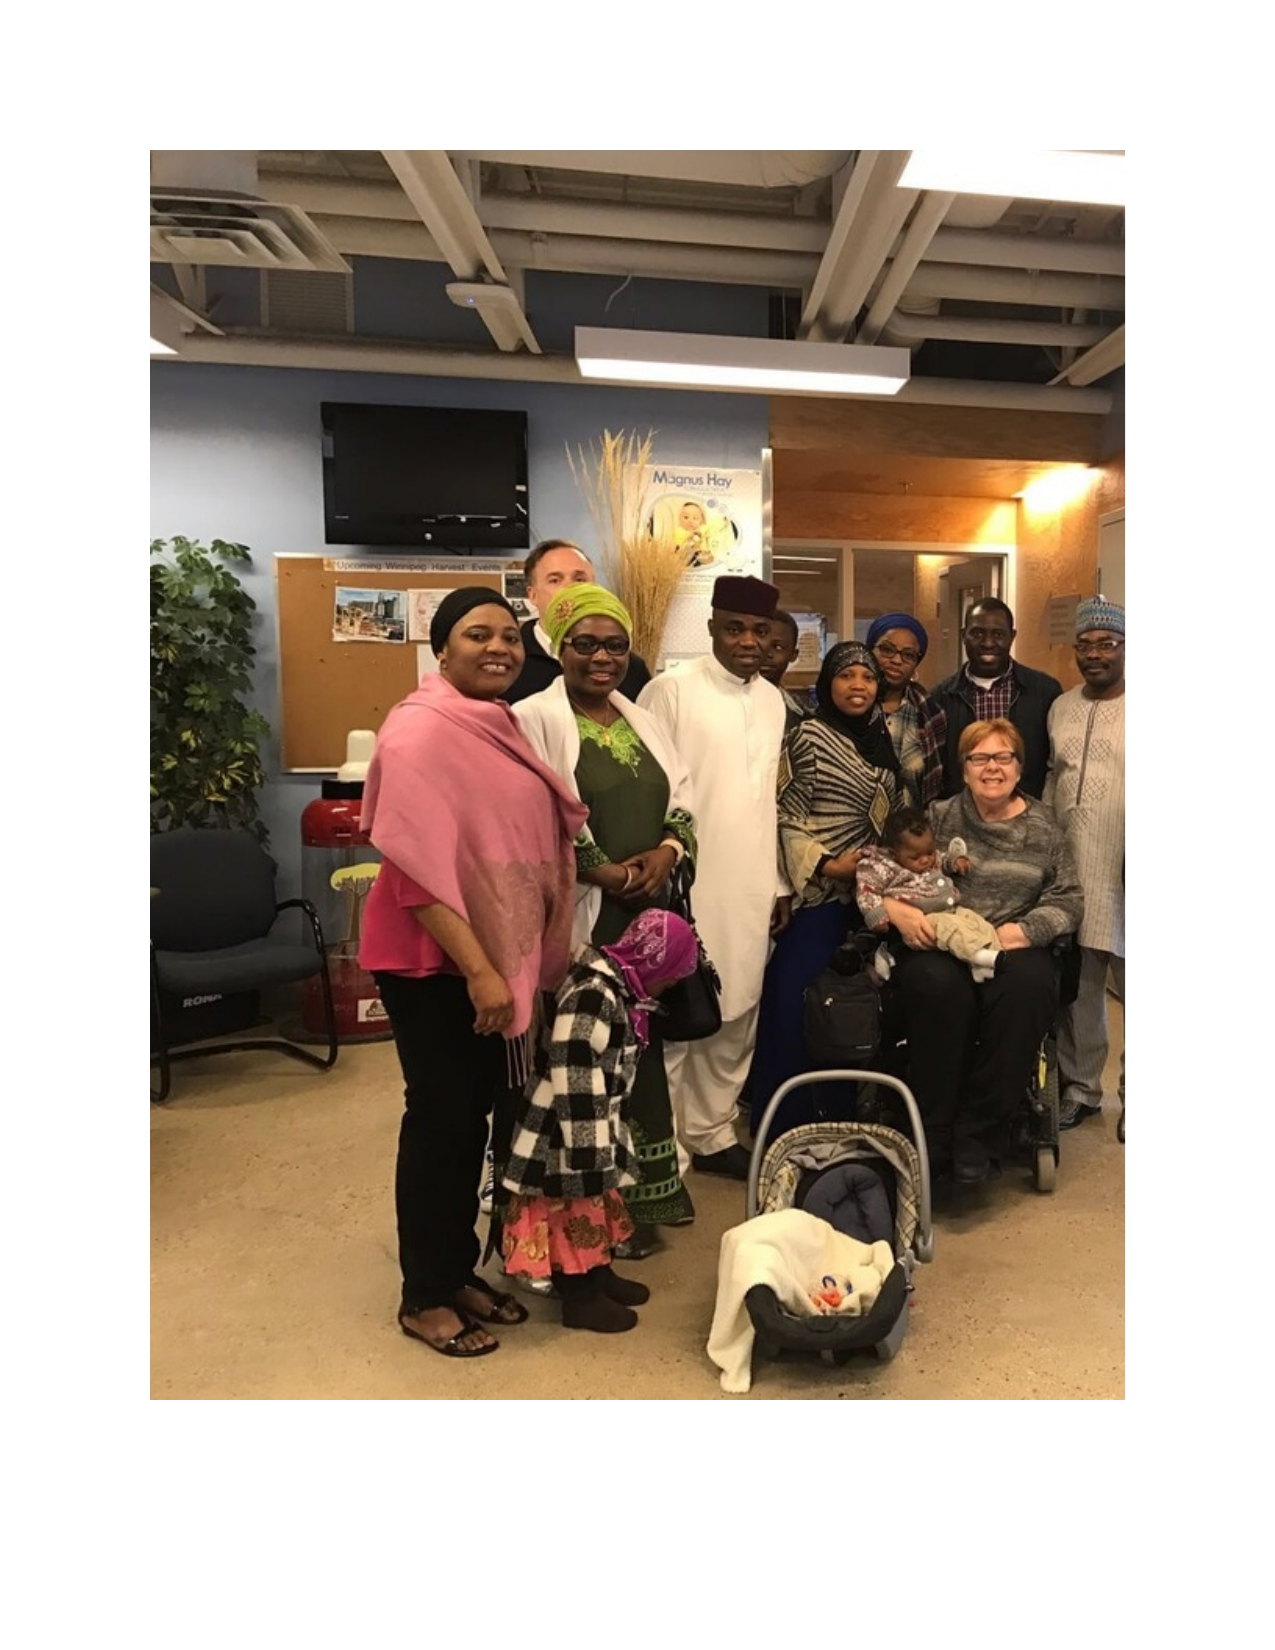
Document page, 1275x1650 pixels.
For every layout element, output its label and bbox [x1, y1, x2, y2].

picture [150, 150, 1125, 1400]
